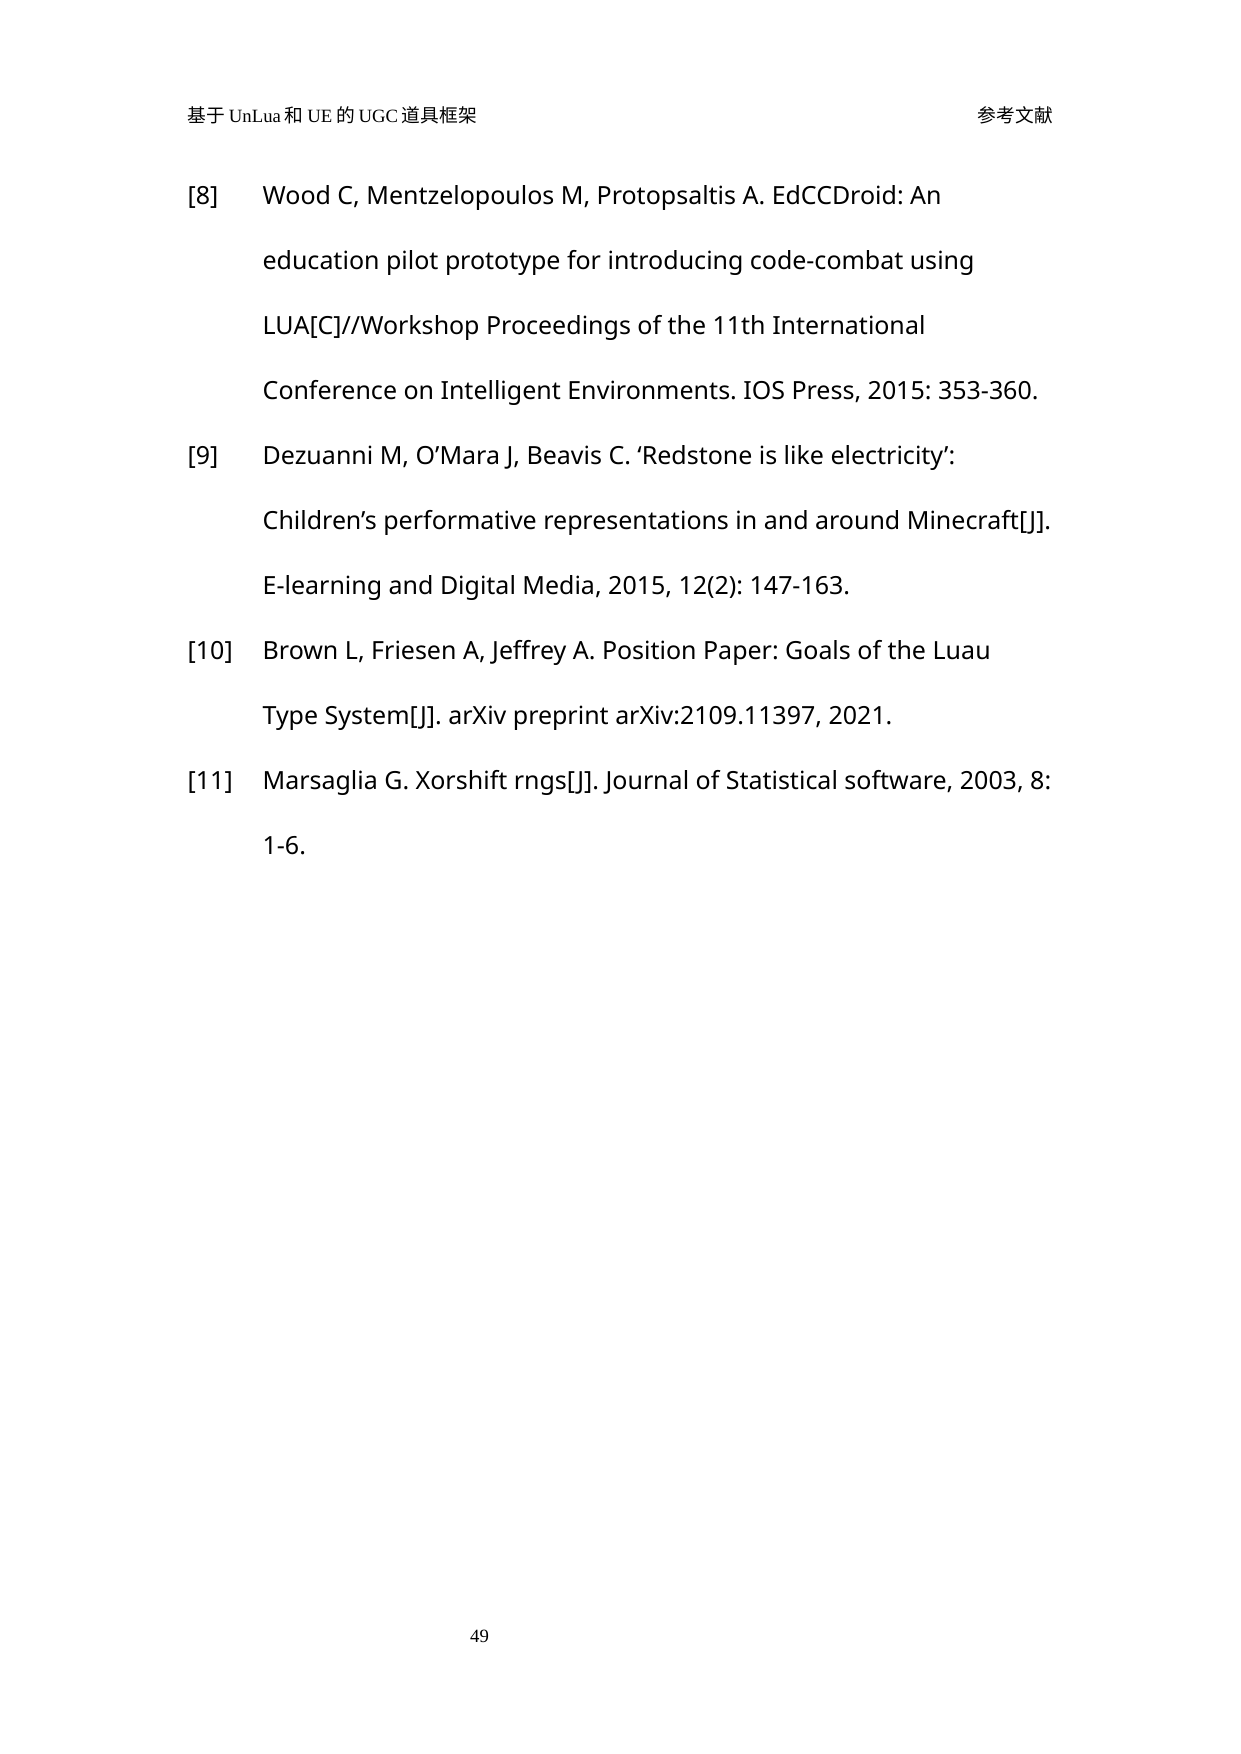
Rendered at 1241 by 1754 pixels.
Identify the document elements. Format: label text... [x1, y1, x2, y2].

text [9] Dezuanni M, O’Mara J, Beavis C. ‘Redstone is like electricity’: Children’s performative representations in and around Minecraft[J]. E-learning and Digital Media, 2015, 12(2): 147-163. [187, 422, 1053, 617]
text [10] Brown L, Friesen A, Jeffrey A. Position Paper: Goals of the Luau Type System[J]. arXiv preprint arXiv:2109.11397, 2021. [187, 617, 1053, 747]
text [8] Wood C, Mentzelopoulos M, Protopsaltis A. EdCCDroid: An education pilot prototype for introducing code-combat using LUA[C]//Workshop Proceedings of the 11th International Conference on Intelligent Environments. IOS Press, 2015: 353-360. [187, 162, 1053, 422]
text [11] Marsaglia G. Xorshift rngs[J]. Journal of Statistical software, 2003, 8: 1-6. [187, 747, 1053, 877]
